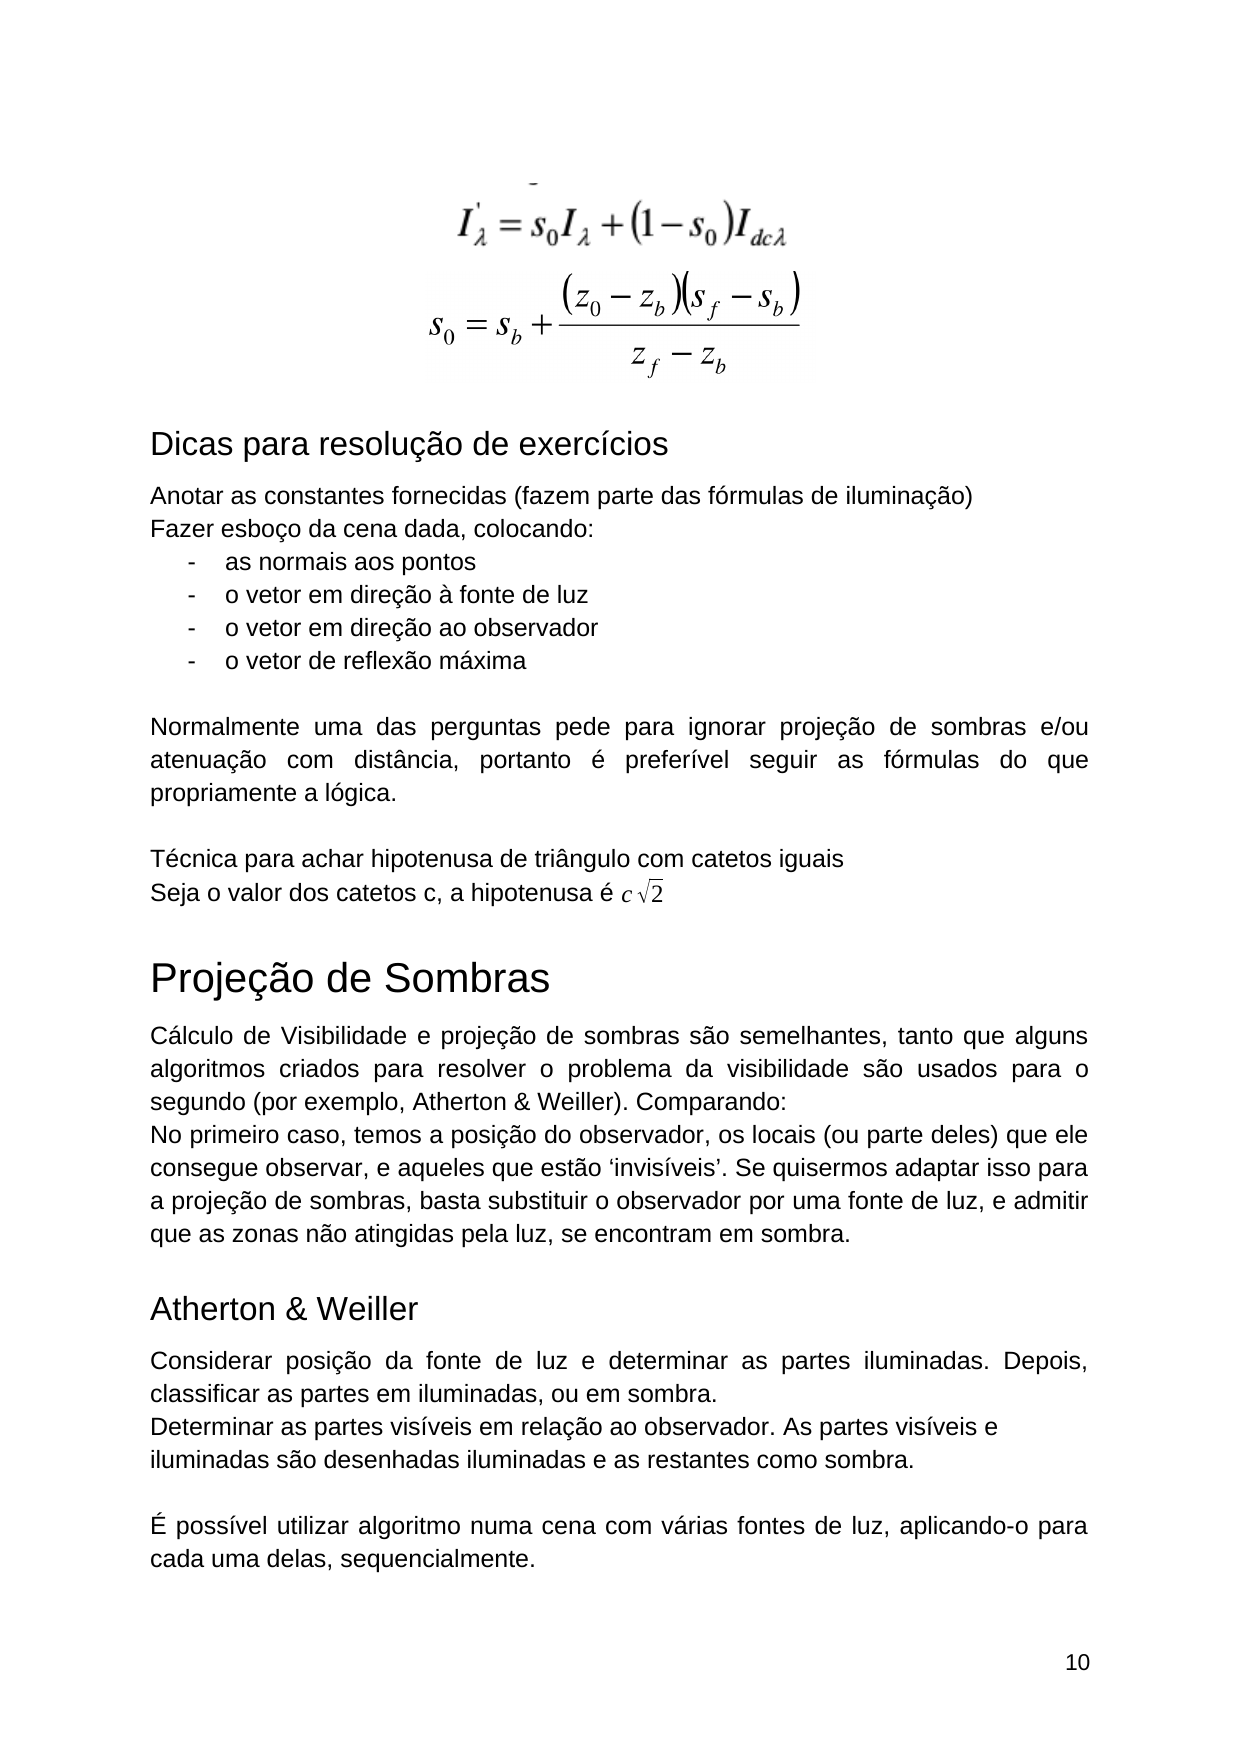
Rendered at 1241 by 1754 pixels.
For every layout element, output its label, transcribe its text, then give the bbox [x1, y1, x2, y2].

picture [428, 183, 812, 268]
picture [424, 271, 816, 383]
list o vetor em direção à fonte de luz [187, 580, 1090, 609]
text No primeiro caso, temos a posição do observador, os locais (ou parte deles) que ele consegue observar, e aqueles que estão ‘invisíveis’. Se quisermos adaptar isso para a projeção de sombras, basta substituir o observador por uma fonte de luz, e admitir que as zonas não atingidas pela luz, se encontram em sombra. [150, 1120, 1090, 1247]
text Anotar as constantes fornecidas (fazem parte das fórmulas de iluminação) [150, 481, 1090, 510]
text Considerar posição da fonte de luz e determinar as partes iluminadas. Depois, classificar as partes em iluminadas, ou em sombra. [150, 1346, 1090, 1408]
text Cálculo de Visibilidade e projeção de sombras são semelhantes, tanto que alguns algoritmos criados para resolver o problema da visibilidade são usados para o segundo (por exemplo, Atherton & Weiller). Comparando: [150, 1021, 1090, 1115]
text Técnica para achar hipotenusa de triângulo com catetos iguais [150, 844, 1090, 873]
text Seja o valor dos catetos c, a hipotenusa é [150, 877, 1090, 907]
text Normalmente uma das perguntas pede para ignorar projeção de sombras e/ou atenuação com distância, portanto é preferível seguir as fórmulas do que propriamente a lógica. [150, 712, 1090, 807]
text Determinar as partes visíveis em relação ao observador. As partes visíveis e [150, 1412, 1090, 1441]
text É possível utilizar algoritmo numa cena com várias fontes de luz, aplicando-o para cada uma delas, sequencialmente. [150, 1511, 1090, 1573]
subtitle Projeção de Sombras [150, 953, 1090, 1001]
list o vetor de reflexão máxima [187, 646, 1090, 675]
list o vetor em direção ao observador [187, 613, 1090, 642]
text Fazer esboço da cena dada, colocando: [150, 514, 1090, 543]
subtitle Atherton & Weiller [150, 1289, 1090, 1328]
list as normais aos pontos [187, 547, 1090, 576]
subtitle Dicas para resolução de exercícios [150, 424, 1090, 463]
text iluminadas são desenhadas iluminadas e as restantes como sombra. [150, 1445, 1090, 1474]
